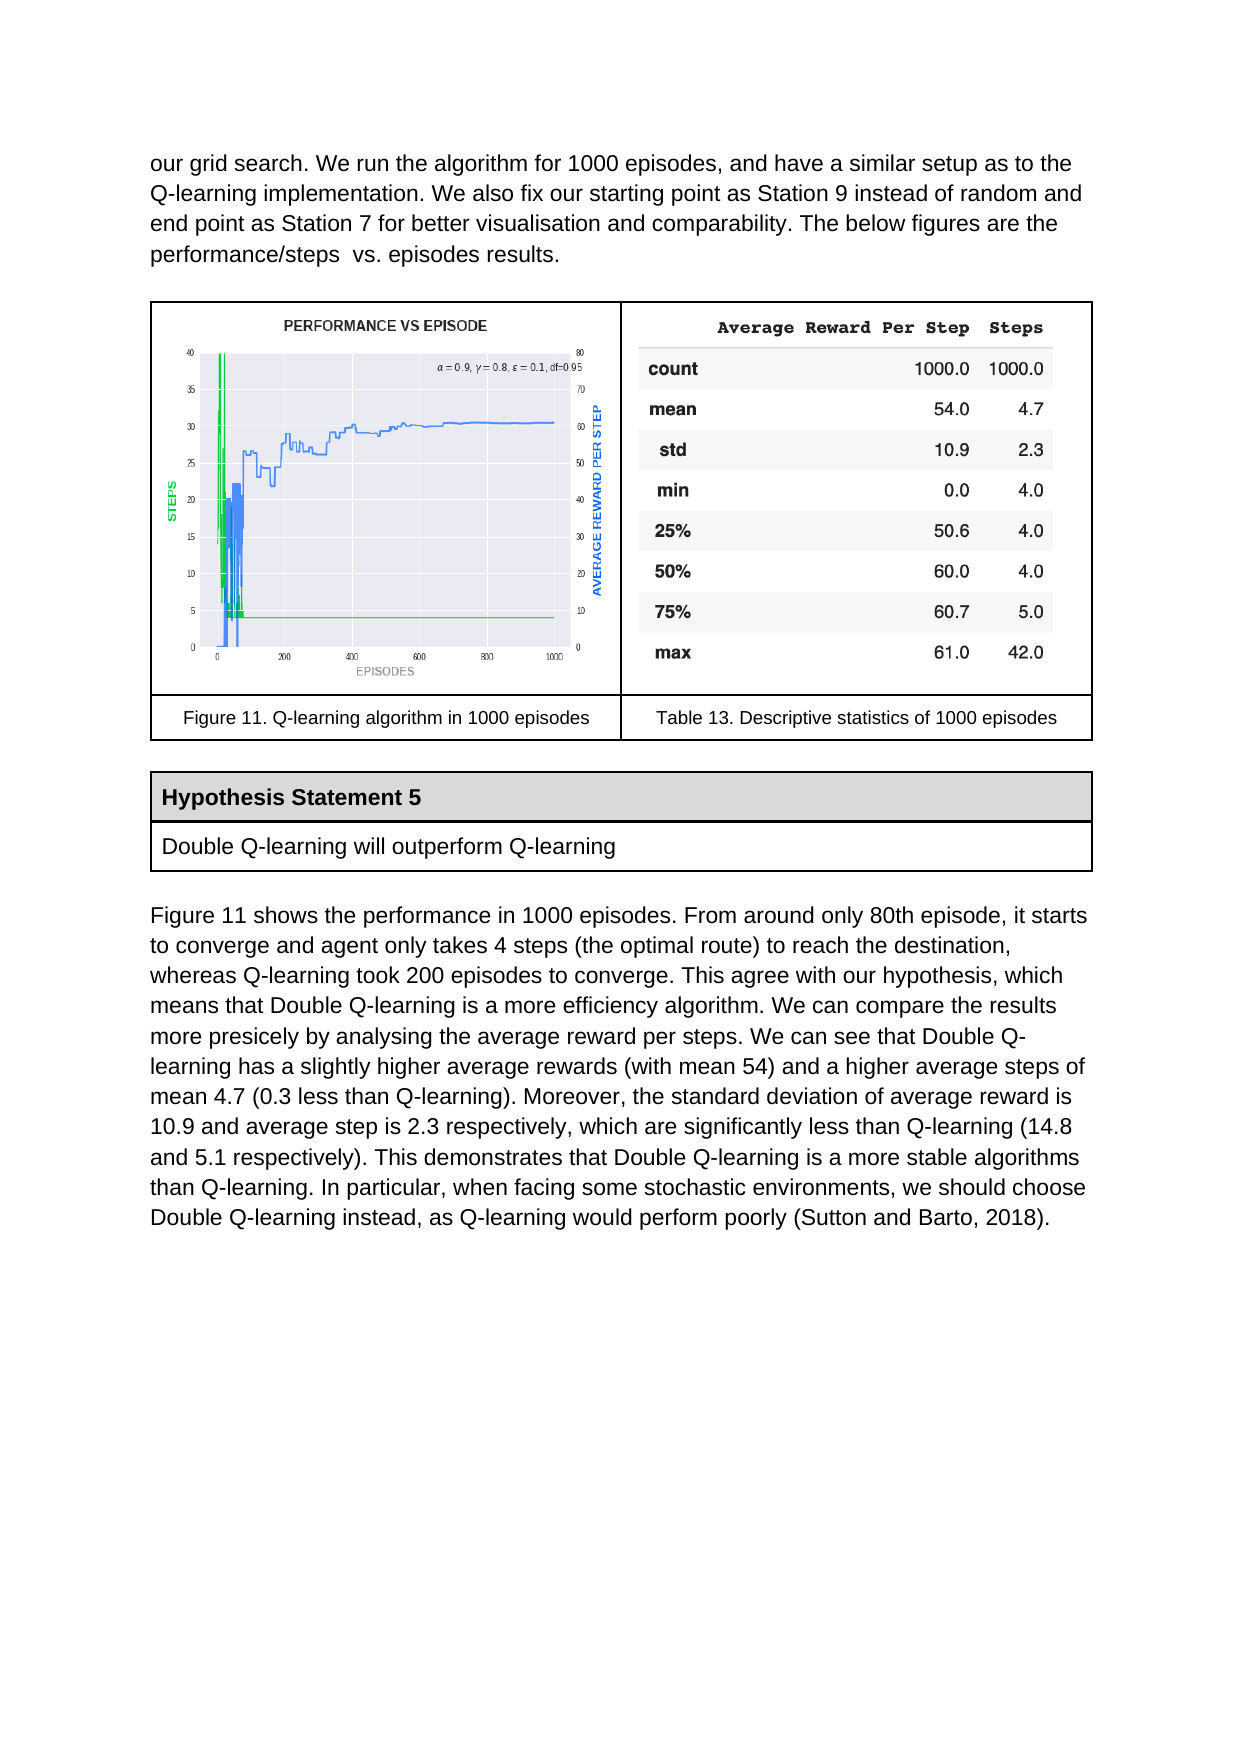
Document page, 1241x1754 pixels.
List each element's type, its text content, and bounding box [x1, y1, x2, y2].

text Figure 11 shows the performance in 1000 episodes. From around only 80th episode, it starts to converge and agent only takes 4 steps (the optimal route) to reach the destination, whereas Q-learning took 200 episodes to converge. This agree with our hypothesis, which means that Double Q-learning is a more efficiency algorithm. We can compare the results more presicely by analysing the average reward per steps. We can see that Double Q-learning has a slightly higher average rewards (with mean 54) and a higher average steps of mean 4.7 (0.3 less than Q-learning). Moreover, the standard deviation of average reward is 10.9 and average step is 2.3 respectively, which are significantly less than Q-learning (14.8 and 5.1 respectively). This demonstrates that Double Q-learning is a more stable algorithms than Q-learning. In particular, when facing some stochastic environments, we should choose Double Q-learning instead, as Q-learning would perform poorly (Sutton and Barto, 2018). [150, 902, 1090, 1230]
table_header Hypothesis Statement 5 [152, 773, 1091, 820]
table_cell Double Q-learning will outperform Q-learning [152, 823, 1091, 869]
table_cell Table 13. Descriptive statistics of 1000 episodes [622, 696, 1091, 739]
table_header [152, 303, 620, 694]
table_header [622, 303, 1091, 694]
picture [633, 313, 1080, 666]
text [150, 150, 1090, 267]
table_cell Figure 11. Q-learning algorithm in 1000 episodes [152, 696, 620, 739]
picture [161, 313, 609, 684]
